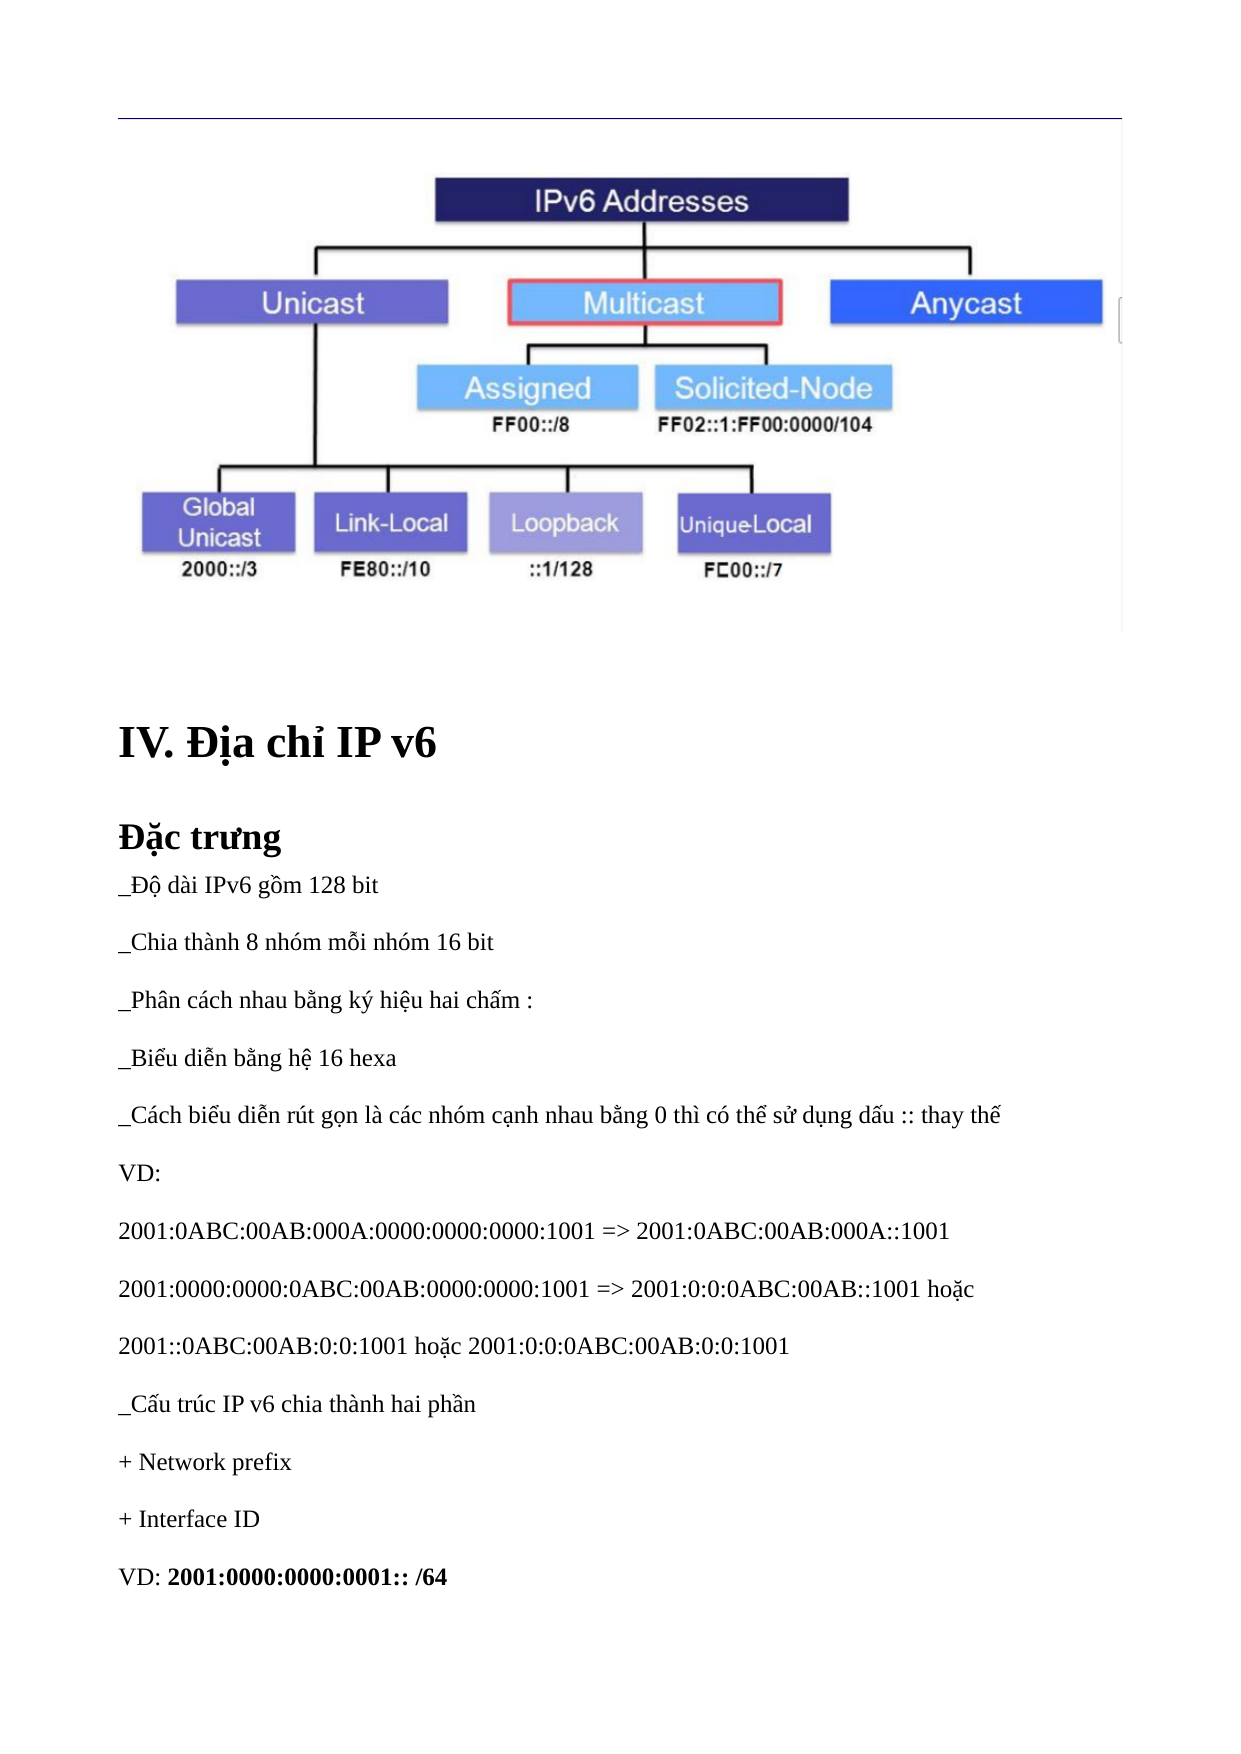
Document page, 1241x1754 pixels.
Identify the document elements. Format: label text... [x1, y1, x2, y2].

text 2001::0ABC:00AB:0:0:1001 hoặc 2001:0:0:0ABC:00AB:0:0:1001 [118, 1331, 1122, 1360]
subtitle IV. Địa chỉ IP v6 [118, 714, 1122, 767]
text _Chia thành 8 nhóm mỗi nhóm 16 bit [118, 927, 1122, 956]
subtitle Đặc trưng [118, 814, 1122, 857]
text _Độ dài IPv6 gồm 128 bit [118, 870, 1122, 898]
text 2001:0000:0000:0ABC:00AB:0000:0000:1001 => 2001:0:0:0ABC:00AB::1001 hoặc [118, 1274, 1122, 1302]
text _Biểu diễn bằng hệ 16 hexa [118, 1043, 1122, 1072]
text VD: 2001:0000:0000:0001:: /64 [118, 1562, 1122, 1591]
picture [118, 118, 1123, 632]
text 2001:0ABC:00AB:000A:0000:0000:0000:1001 => 2001:0ABC:00AB:000A::1001 [118, 1216, 1122, 1245]
text _Phân cách nhau bằng ký hiệu hai chấm : [118, 985, 1122, 1014]
text + Network prefix [118, 1447, 1122, 1476]
text _Cách biểu diễn rút gọn là các nhóm cạnh nhau bằng 0 thì có thể sử dụng dấu :: thay thế [118, 1101, 1122, 1129]
text + Interface ID [118, 1504, 1122, 1533]
text VD: [118, 1158, 1122, 1187]
text _Cấu trúc IP v6 chia thành hai phần [118, 1389, 1122, 1418]
